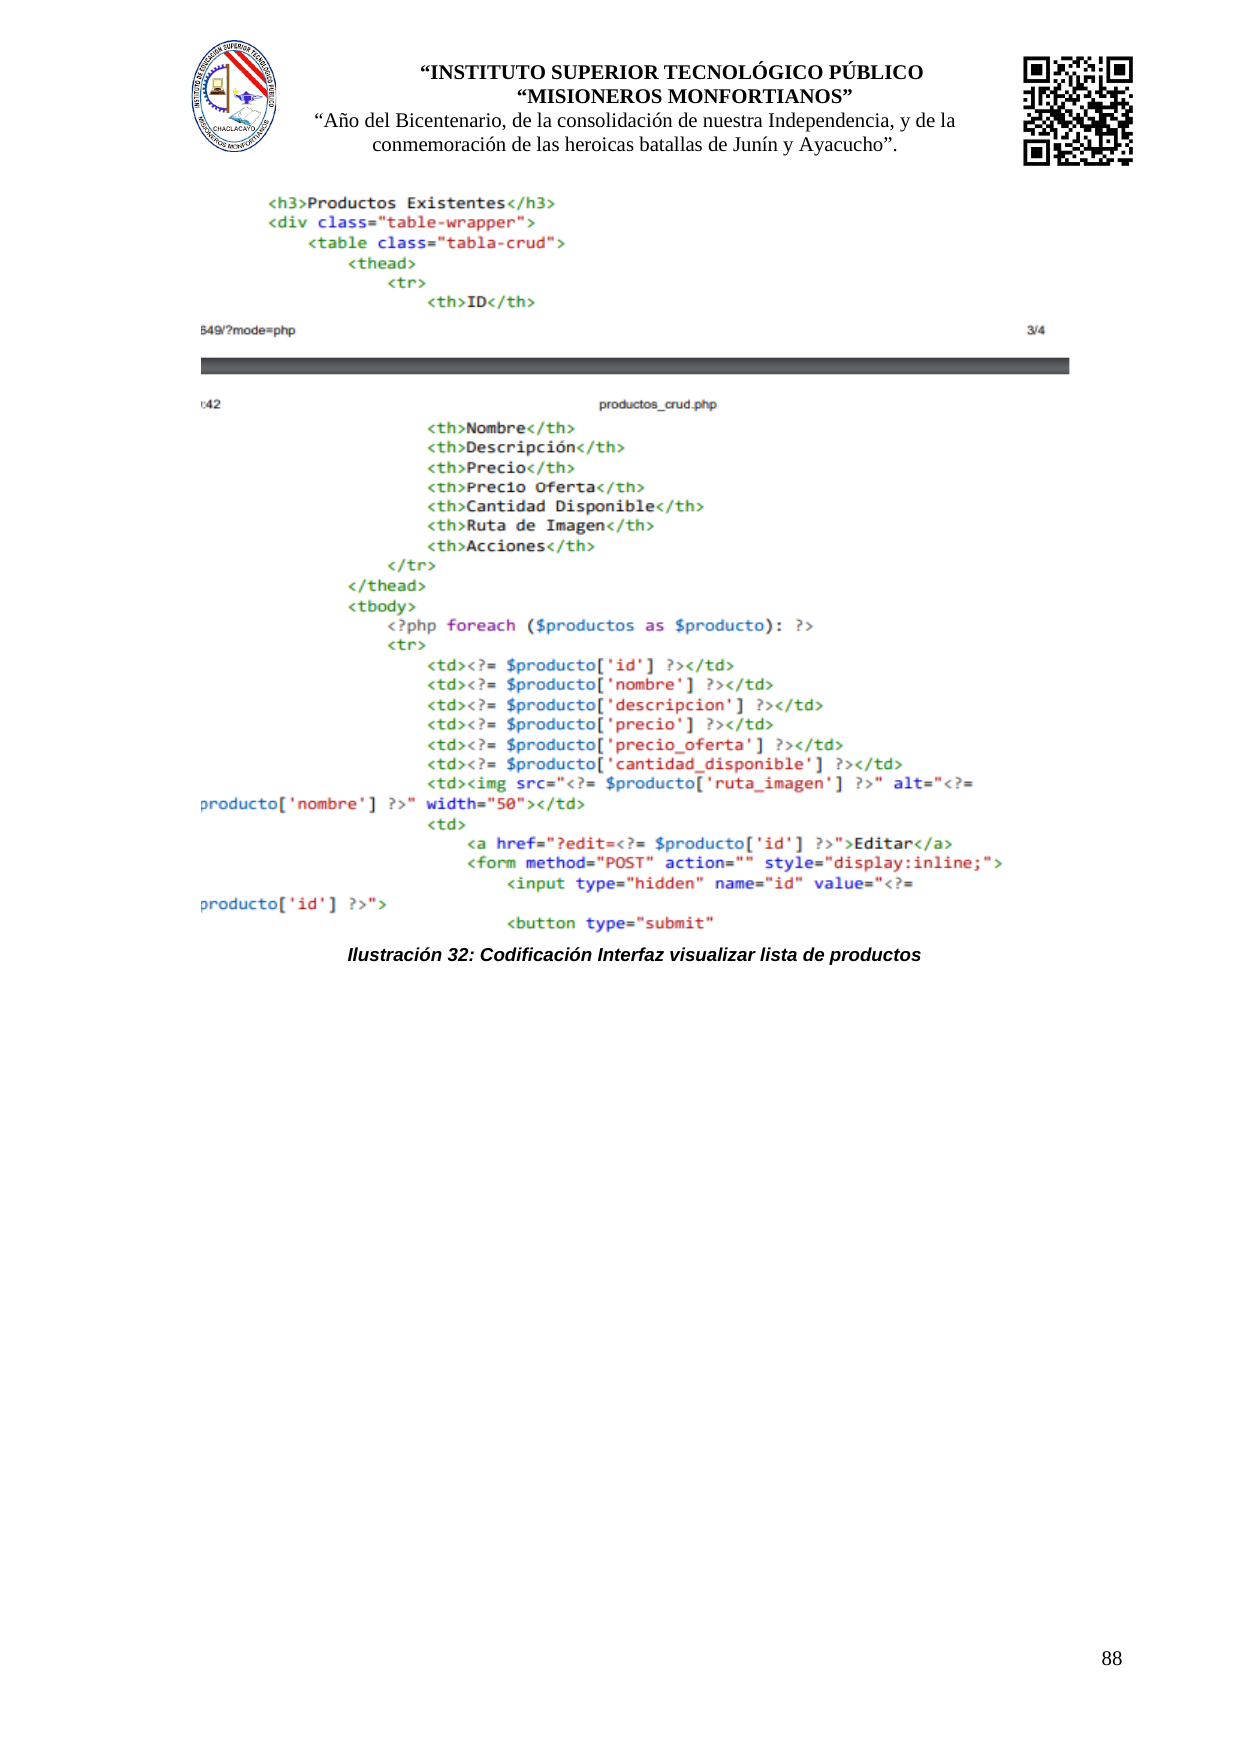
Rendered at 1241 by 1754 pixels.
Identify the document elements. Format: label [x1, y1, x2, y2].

picture [201, 181, 1070, 934]
picture [1018, 51, 1137, 170]
picture [191, 40, 277, 152]
